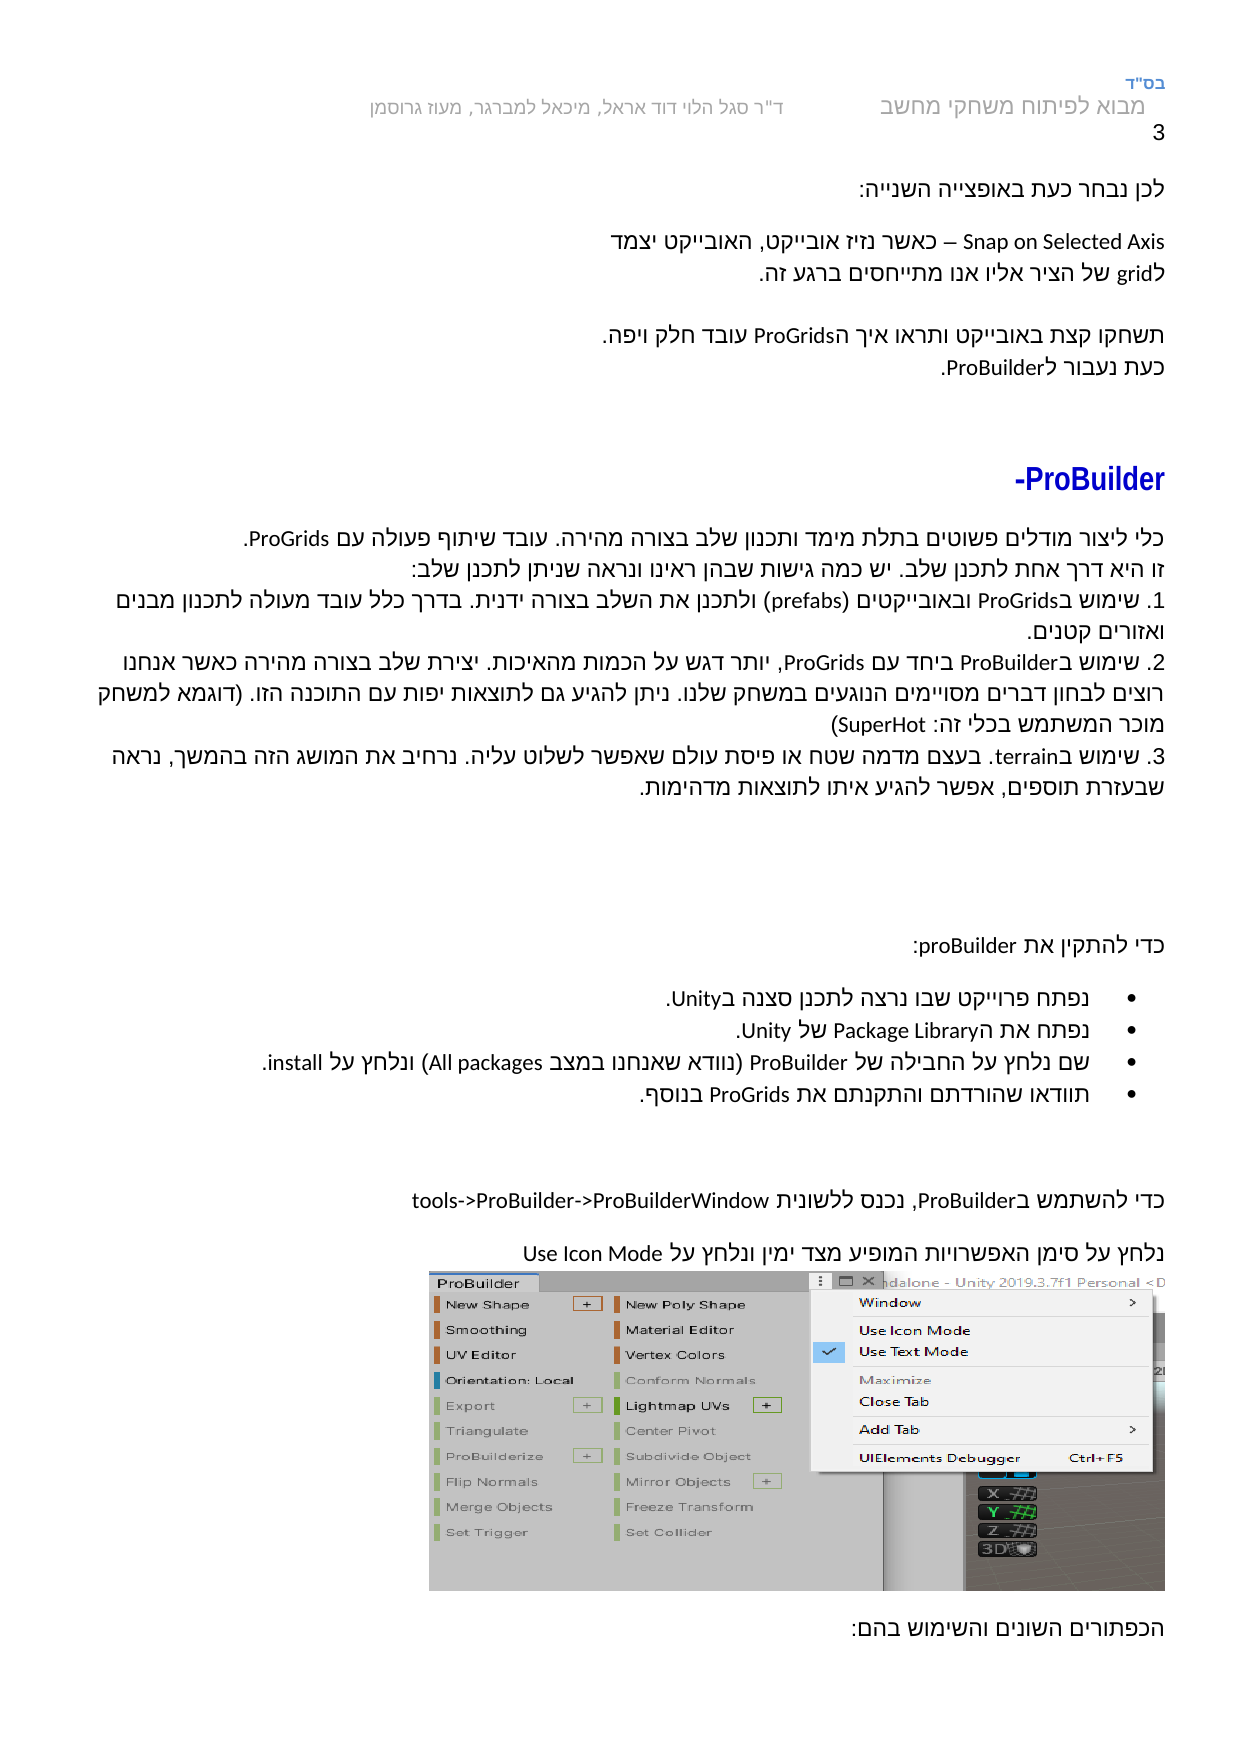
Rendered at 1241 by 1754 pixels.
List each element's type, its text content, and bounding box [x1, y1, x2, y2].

list שם נלחץ על החבילה של ProBuilder (נוודא שאנחנו במצב All packages) ונלחץ על install. [75, 1048, 1128, 1076]
text כדי להתקין את proBuilder: [75, 931, 1165, 959]
list נפתח פרוייקט שבו נרצה לתכנן סצנה בUnity. [75, 984, 1128, 1012]
text הכפתורים השונים והשימוש בהם: [75, 1615, 1165, 1641]
text כלי ליצור מודלים פשוטים בתלת מימד ותכנון שלב בצורה מהירה. עובד שיתוף פעולה עם ProGrids. זו היא דרך אחת לתכנן שלב. יש כמה גישות שבהן ראינו ונראה שניתן לתכנן שלב: 1. שימוש בProGrids ובאובייקטים (prefabs) ולתכנן את השלב בצורה ידנית. בדרך כלל עובד מעולה לתכנון מבנים ואזורים קטנים. 2. שימוש בProBuilder ביחד עם ProGrids, יותר דגש על הכמות מהאיכות. יצירת שלב בצורה מהירה כאשר אנחנו רוצים לבחון דברים מסויימים הנוגעים במשחק שלנו. ניתן להגיע גם לתוצאות יפות עם התוכנה הזו. (דוגמא למשחק מוכר המשתמש בכלי זה: SuperHot) 3. שימוש בterrain. בעצם מדמה שטח או פיסת עולם שאפשר לשלוט עליה. נרחיב את המושג הזה בהמשך, נראה שבעזרת תוספים, אפשר להגיע איתו לתוצאות מדהימות. [75, 524, 1165, 800]
text כדי להשתמש בProBuilder, נכנס ללשונית tools->ProBuilder->ProBuilderWindow [75, 1186, 1165, 1214]
text Snap on Selected Axis – כאשר נזיז אובייקט, האובייקט יצמד לgrid של הציר אליו אנו מתייחסים ברגע זה. תשחקו קצת באובייקט ותראו איך הProGrids עובד חלק ויפה. כעת נעבור לProBuilder. [75, 227, 1165, 381]
picture [429, 1271, 1165, 1591]
list נפתח את הPackage Library של Unity. [75, 1016, 1128, 1044]
subtitle ProBuilder- [75, 459, 1165, 497]
list תוודאו שהורדתם והתקנתם את ProGrids בנוסף. [75, 1080, 1128, 1108]
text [75, 146, 1165, 202]
